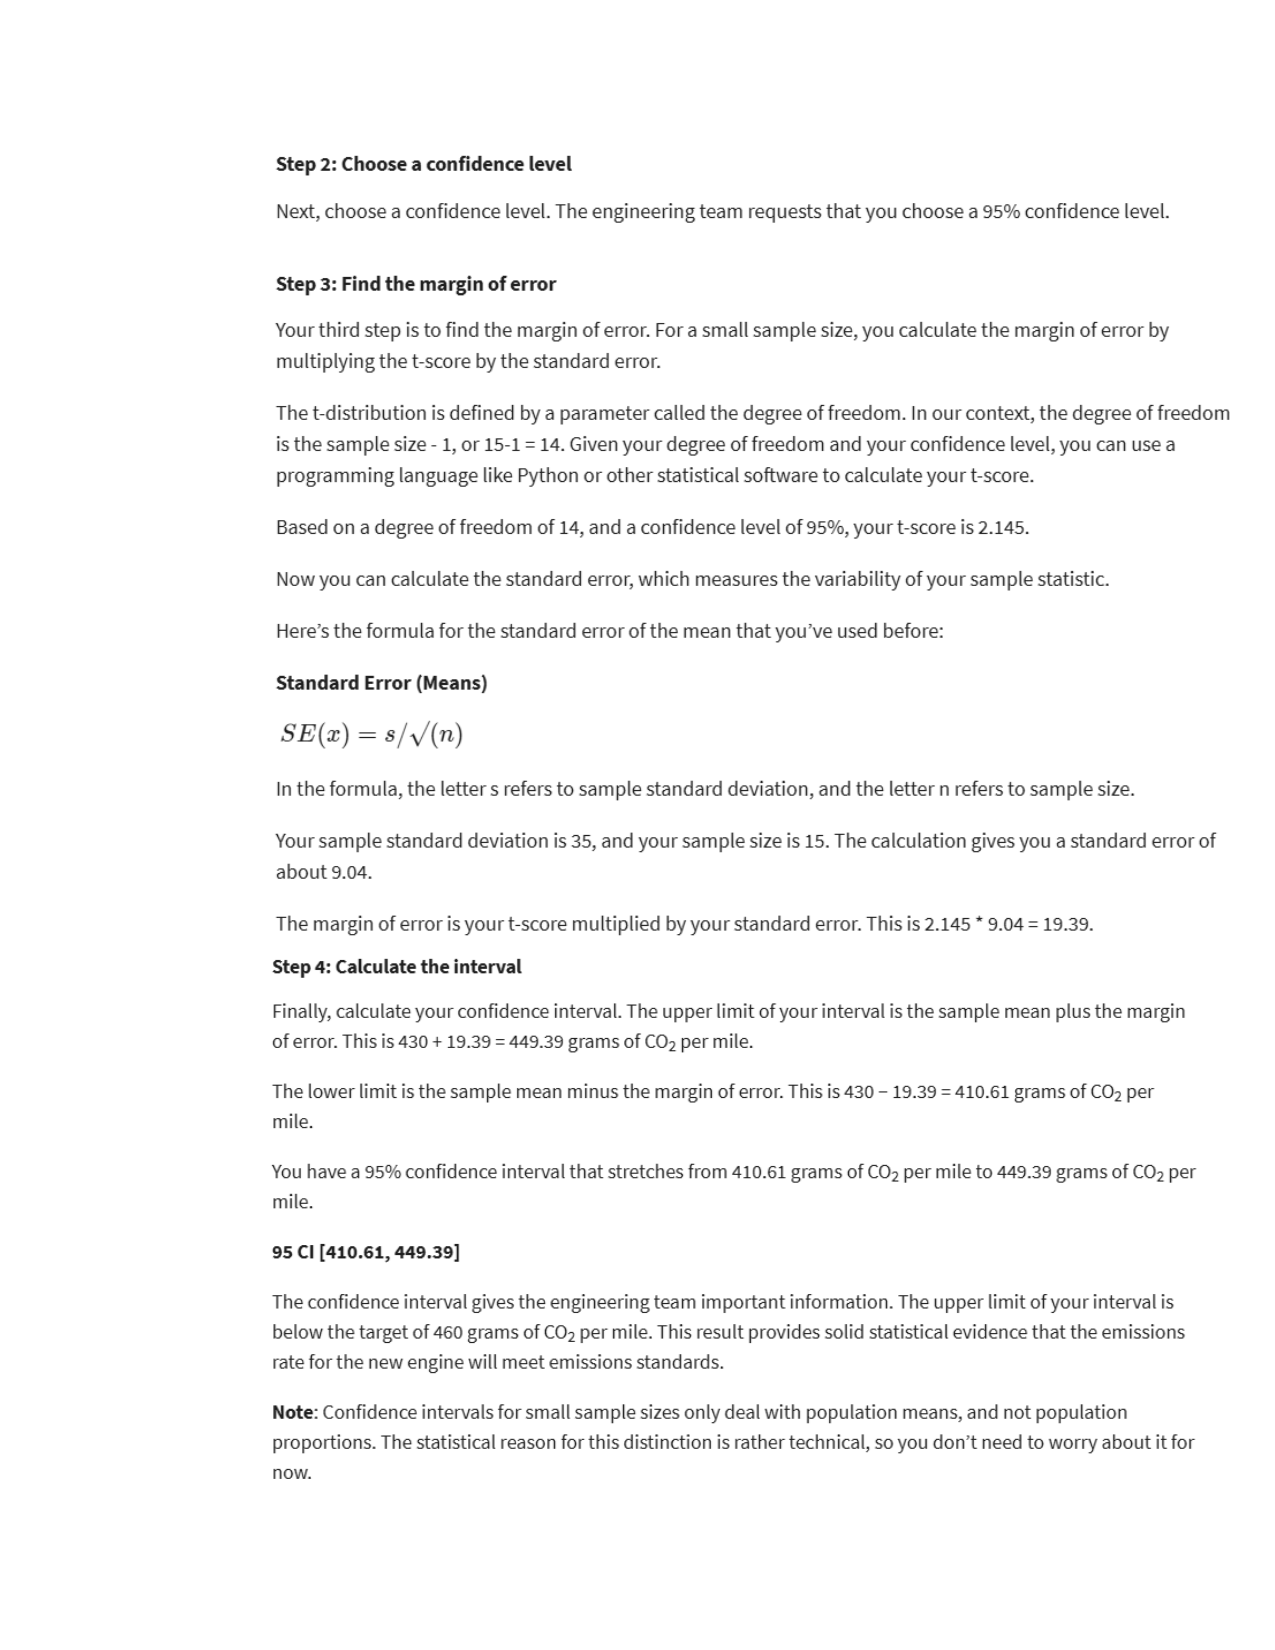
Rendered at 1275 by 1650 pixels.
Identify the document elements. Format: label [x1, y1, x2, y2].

picture [262, 950, 1238, 1489]
picture [262, 150, 1238, 948]
